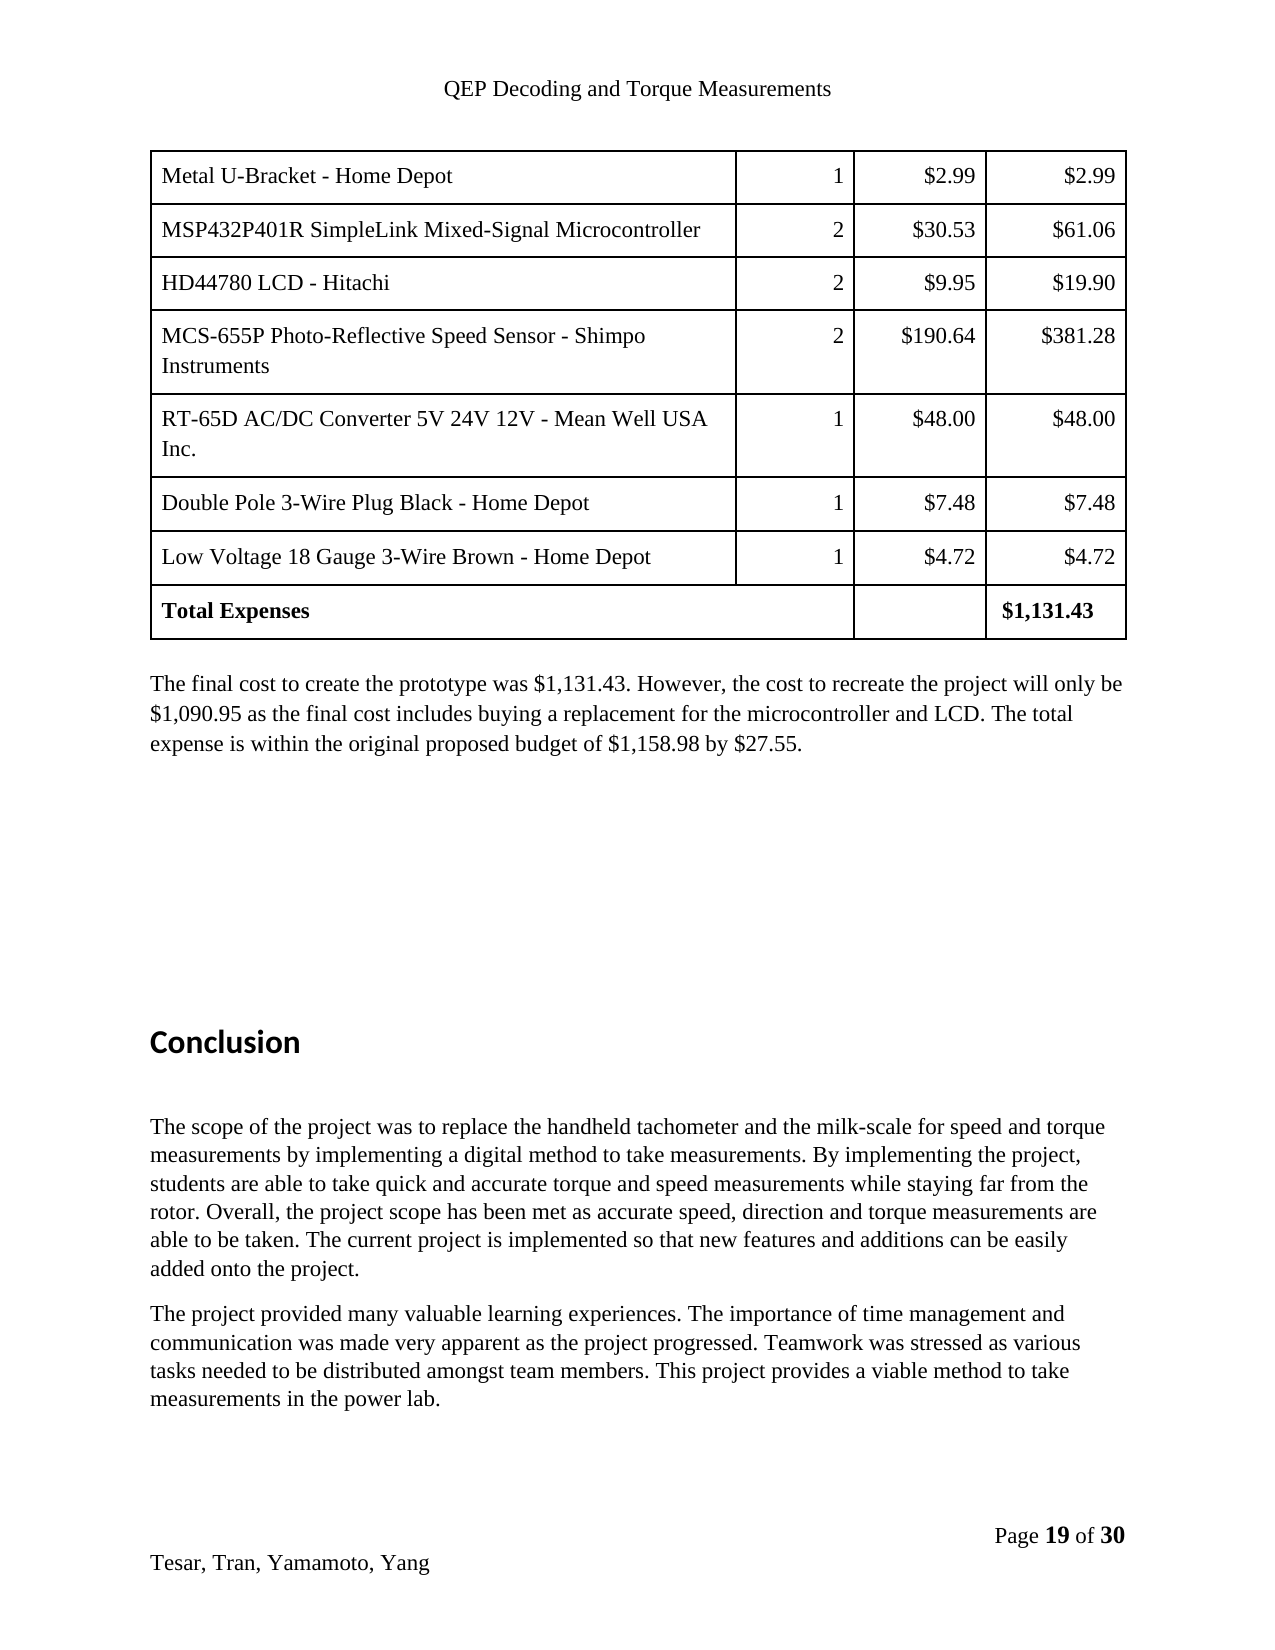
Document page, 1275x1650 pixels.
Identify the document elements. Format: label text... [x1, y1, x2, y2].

table_cell $48.00 [855, 395, 985, 476]
table_cell MSP432P401R SimpleLink Mixed-Signal Microcontroller [152, 205, 735, 256]
table_cell MCS-655P Photo-Reflective Speed Sensor - Shimpo Instruments [152, 311, 735, 393]
subtitle Conclusion [150, 1021, 1125, 1062]
table_cell $190.64 [855, 311, 985, 393]
table_cell $2.99 [987, 152, 1125, 203]
text The final cost to create the prototype was $1,131.43. However, the cost to recreate the project will only be $1,090.95 as the final cost includes buying a replacement for the microcontroller and LCD. The total expense is within the original proposed budget of $1,158.98 by $27.55. [150, 670, 1125, 757]
text The project provided many valuable learning experiences. The importance of time management and communication was made very apparent as the project progressed. Teamwork was stressed as various tasks needed to be distributed amongst team members. This project provides a viable method to take measurements in the power lab. [150, 1300, 1125, 1412]
table_cell HD44780 LCD - Hitachi [152, 258, 735, 309]
table_cell $381.28 [987, 311, 1125, 393]
table_cell 2 [737, 205, 853, 256]
table_cell RT-65D AC/DC Converter 5V 24V 12V - Mean Well USA Inc. [152, 395, 735, 476]
table_cell $2.99 [855, 152, 985, 203]
table_cell Low Voltage 18 Gauge 3-Wire Brown - Home Depot [152, 532, 735, 584]
table_cell $19.90 [987, 258, 1125, 309]
table_cell 1 [737, 532, 853, 584]
table_cell $4.72 [855, 532, 985, 584]
table_cell $30.53 [855, 205, 985, 256]
table_cell $7.48 [855, 478, 985, 530]
table_cell $9.95 [855, 258, 985, 309]
table_cell 2 [737, 311, 853, 393]
table_cell 1 [737, 395, 853, 476]
table_cell $4.72 [987, 532, 1125, 584]
table_cell $1,131.43 [987, 586, 1125, 637]
table_cell 2 [737, 258, 853, 309]
table_cell $48.00 [987, 395, 1125, 476]
table_cell Double Pole 3-Wire Plug Black - Home Depot [152, 478, 735, 530]
table_cell [855, 586, 985, 637]
text The scope of the project was to replace the handheld tachometer and the milk-scale for speed and torque measurements by implementing a digital method to take measurements. By implementing the project, students are able to take quick and accurate torque and speed measurements while staying far from the rotor. Overall, the project scope has been met as accurate speed, direction and torque measurements are able to be taken. The current project is implemented so that new features and additions can be easily added onto the project. [150, 1113, 1125, 1281]
table_cell 1 [737, 152, 853, 203]
table_cell 1 [737, 478, 853, 530]
table_cell Total Expenses [152, 586, 853, 637]
table_cell Metal U-Bracket - Home Depot [152, 152, 735, 203]
table_cell $7.48 [987, 478, 1125, 530]
table_cell $61.06 [987, 205, 1125, 256]
